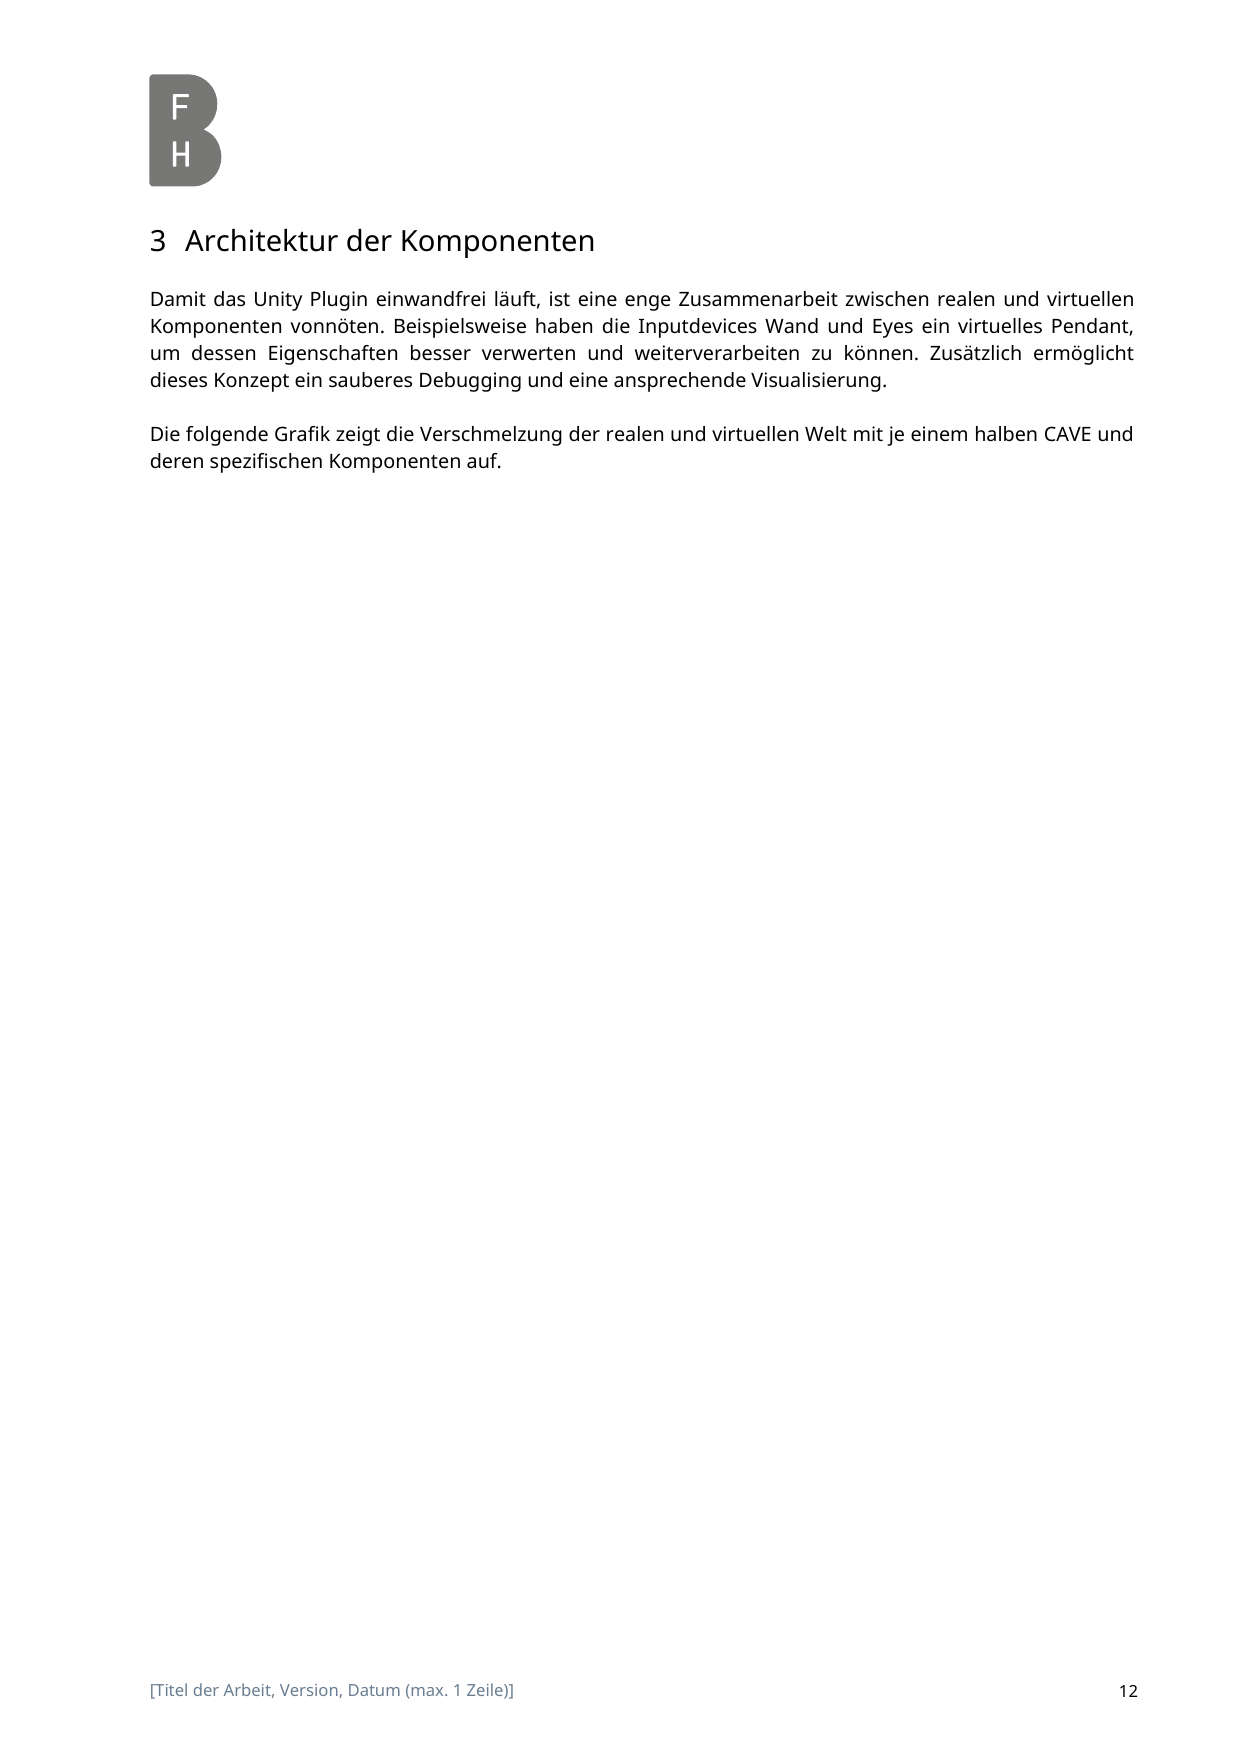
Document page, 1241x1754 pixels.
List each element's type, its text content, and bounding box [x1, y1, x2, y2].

text Damit das Unity Plugin einwandfrei läuft, ist eine enge Zusammenarbeit zwischen realen und virtuellen Komponenten vonnöten. Beispielsweise haben die Inputdevices Wand und Eyes ein virtuelles Pendant, um dessen Eigenschaften besser verwerten und weiterverarbeiten zu können. Zusätzlich ermöglicht dieses Konzept ein sauberes Debugging und eine ansprechende Visualisierung. [149, 285, 1136, 393]
text Die folgende Grafik zeigt die Verschmelzung der realen und virtuellen Welt mit je einem halben CAVE und deren spezifischen Komponenten auf. [149, 420, 1136, 474]
subtitle Architektur der Komponenten [149, 221, 1136, 260]
